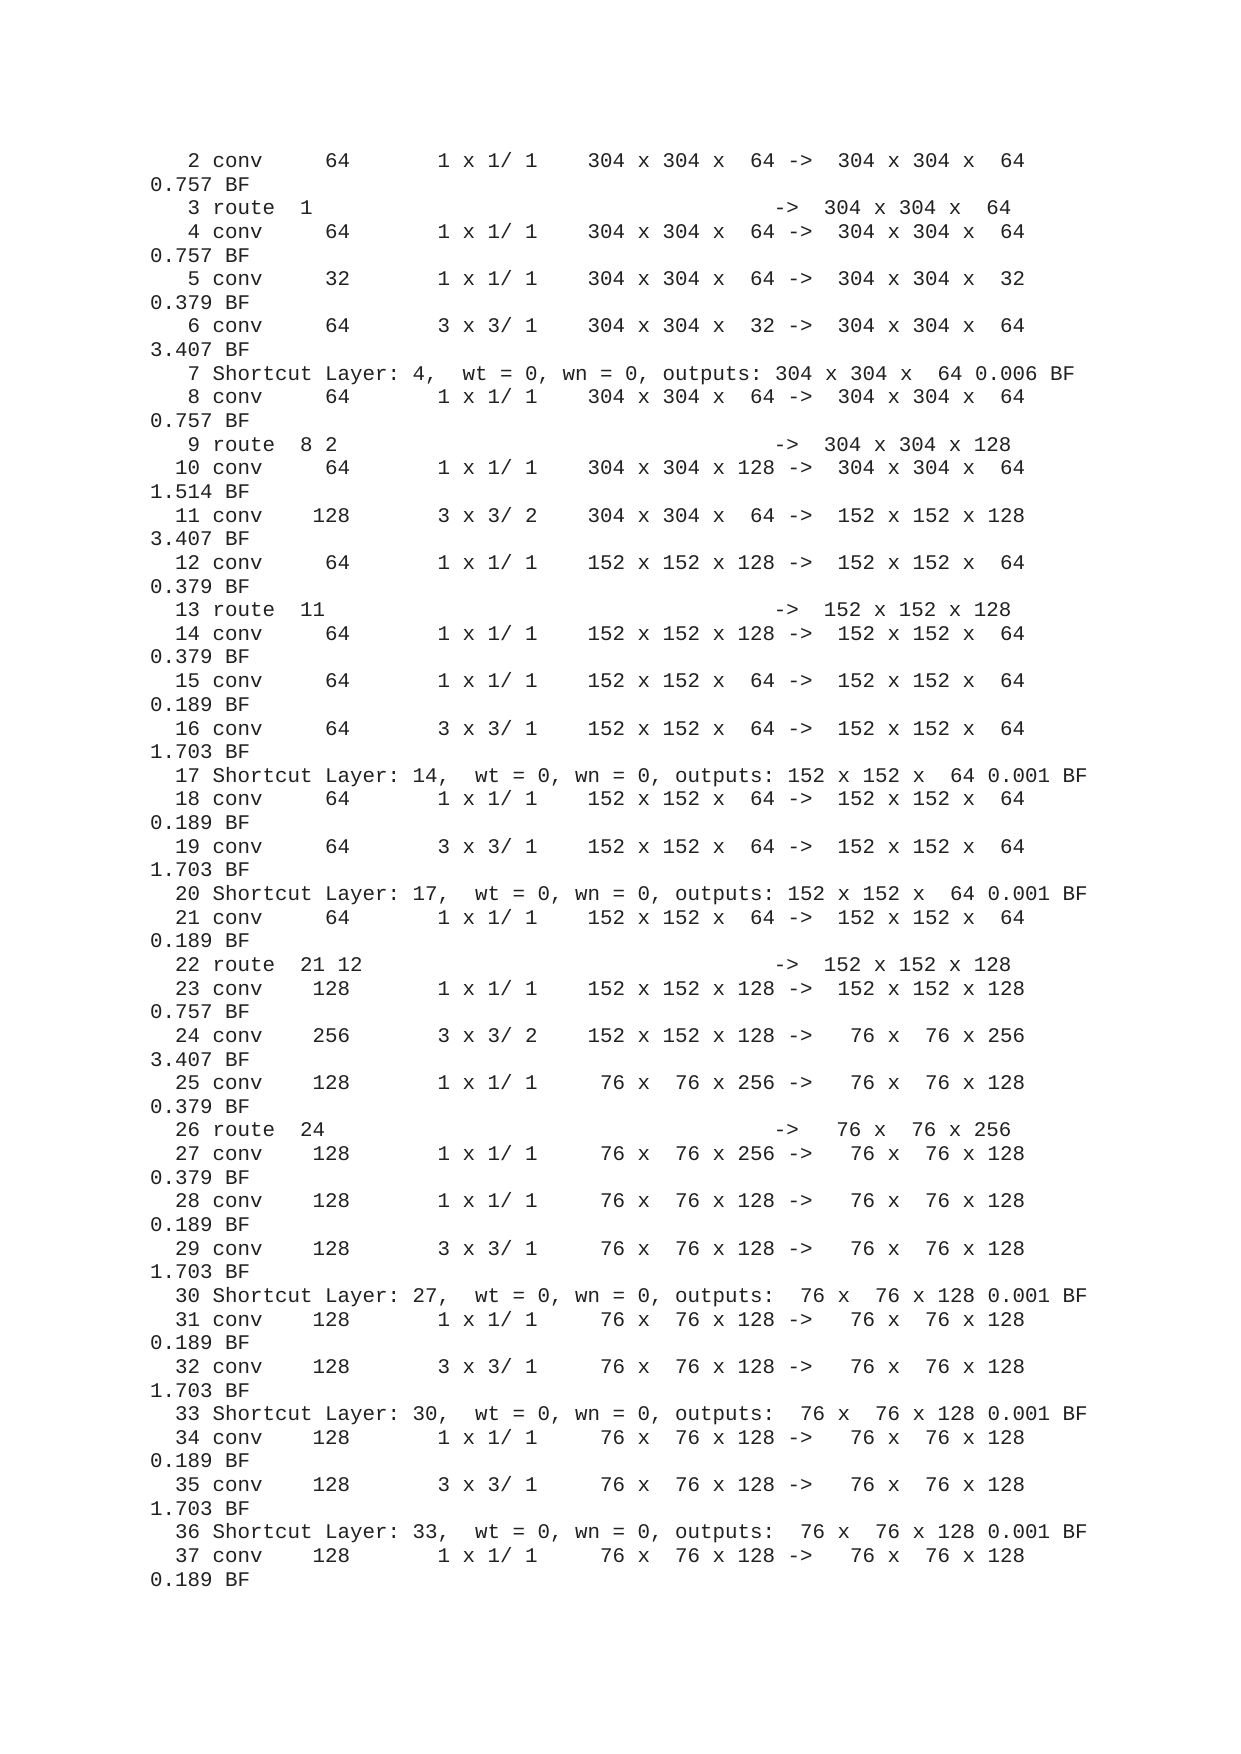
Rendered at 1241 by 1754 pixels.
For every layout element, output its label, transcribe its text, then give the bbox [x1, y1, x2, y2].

text 6 conv 64 3 x 3/ 1 304 x 304 x 32 -> 304 x 304 x 64 3.407 BF [150, 316, 1090, 363]
text 25 conv 128 1 x 1/ 1 76 x 76 x 256 -> 76 x 76 x 128 0.379 BF [150, 1072, 1090, 1119]
text 34 conv 128 1 x 1/ 1 76 x 76 x 128 -> 76 x 76 x 128 0.189 BF [150, 1427, 1090, 1474]
text 20 Shortcut Layer: 17, wt = 0, wn = 0, outputs: 152 x 152 x 64 0.001 BF [150, 883, 1090, 907]
text 13 route 11 -> 152 x 152 x 128 [150, 599, 1090, 623]
text 16 conv 64 3 x 3/ 1 152 x 152 x 64 -> 152 x 152 x 64 1.703 BF [150, 717, 1090, 765]
text 37 conv 128 1 x 1/ 1 76 x 76 x 128 -> 76 x 76 x 128 0.189 BF [150, 1545, 1090, 1592]
text 15 conv 64 1 x 1/ 1 152 x 152 x 64 -> 152 x 152 x 64 0.189 BF [150, 670, 1090, 717]
text 26 route 24 -> 76 x 76 x 256 [150, 1119, 1090, 1143]
text 3 route 1 -> 304 x 304 x 64 [150, 197, 1090, 221]
text 18 conv 64 1 x 1/ 1 152 x 152 x 64 -> 152 x 152 x 64 0.189 BF [150, 788, 1090, 836]
text 27 conv 128 1 x 1/ 1 76 x 76 x 256 -> 76 x 76 x 128 0.379 BF [150, 1143, 1090, 1190]
text 21 conv 64 1 x 1/ 1 152 x 152 x 64 -> 152 x 152 x 64 0.189 BF [150, 907, 1090, 954]
text 11 conv 128 3 x 3/ 2 304 x 304 x 64 -> 152 x 152 x 128 3.407 BF [150, 505, 1090, 552]
text 8 conv 64 1 x 1/ 1 304 x 304 x 64 -> 304 x 304 x 64 0.757 BF [150, 386, 1090, 434]
text 17 Shortcut Layer: 14, wt = 0, wn = 0, outputs: 152 x 152 x 64 0.001 BF [150, 765, 1090, 788]
text 9 route 8 2 -> 304 x 304 x 128 [150, 434, 1090, 457]
text 10 conv 64 1 x 1/ 1 304 x 304 x 128 -> 304 x 304 x 64 1.514 BF [150, 457, 1090, 505]
text 23 conv 128 1 x 1/ 1 152 x 152 x 128 -> 152 x 152 x 128 0.757 BF [150, 978, 1090, 1025]
text 4 conv 64 1 x 1/ 1 304 x 304 x 64 -> 304 x 304 x 64 0.757 BF [150, 221, 1090, 268]
text 7 Shortcut Layer: 4, wt = 0, wn = 0, outputs: 304 x 304 x 64 0.006 BF [150, 363, 1090, 386]
text 36 Shortcut Layer: 33, wt = 0, wn = 0, outputs: 76 x 76 x 128 0.001 BF [150, 1521, 1090, 1545]
text 35 conv 128 3 x 3/ 1 76 x 76 x 128 -> 76 x 76 x 128 1.703 BF [150, 1474, 1090, 1521]
text 2 conv 64 1 x 1/ 1 304 x 304 x 64 -> 304 x 304 x 64 0.757 BF [150, 150, 1090, 197]
text 28 conv 128 1 x 1/ 1 76 x 76 x 128 -> 76 x 76 x 128 0.189 BF [150, 1190, 1090, 1238]
text 29 conv 128 3 x 3/ 1 76 x 76 x 128 -> 76 x 76 x 128 1.703 BF [150, 1238, 1090, 1285]
text 31 conv 128 1 x 1/ 1 76 x 76 x 128 -> 76 x 76 x 128 0.189 BF [150, 1309, 1090, 1356]
text 33 Shortcut Layer: 30, wt = 0, wn = 0, outputs: 76 x 76 x 128 0.001 BF [150, 1403, 1090, 1427]
text 5 conv 32 1 x 1/ 1 304 x 304 x 64 -> 304 x 304 x 32 0.379 BF [150, 268, 1090, 316]
text 14 conv 64 1 x 1/ 1 152 x 152 x 128 -> 152 x 152 x 64 0.379 BF [150, 623, 1090, 670]
text 30 Shortcut Layer: 27, wt = 0, wn = 0, outputs: 76 x 76 x 128 0.001 BF [150, 1285, 1090, 1309]
text 22 route 21 12 -> 152 x 152 x 128 [150, 954, 1090, 978]
text 12 conv 64 1 x 1/ 1 152 x 152 x 128 -> 152 x 152 x 64 0.379 BF [150, 552, 1090, 599]
text 24 conv 256 3 x 3/ 2 152 x 152 x 128 -> 76 x 76 x 256 3.407 BF [150, 1025, 1090, 1072]
text 19 conv 64 3 x 3/ 1 152 x 152 x 64 -> 152 x 152 x 64 1.703 BF [150, 836, 1090, 883]
text 32 conv 128 3 x 3/ 1 76 x 76 x 128 -> 76 x 76 x 128 1.703 BF [150, 1356, 1090, 1403]
